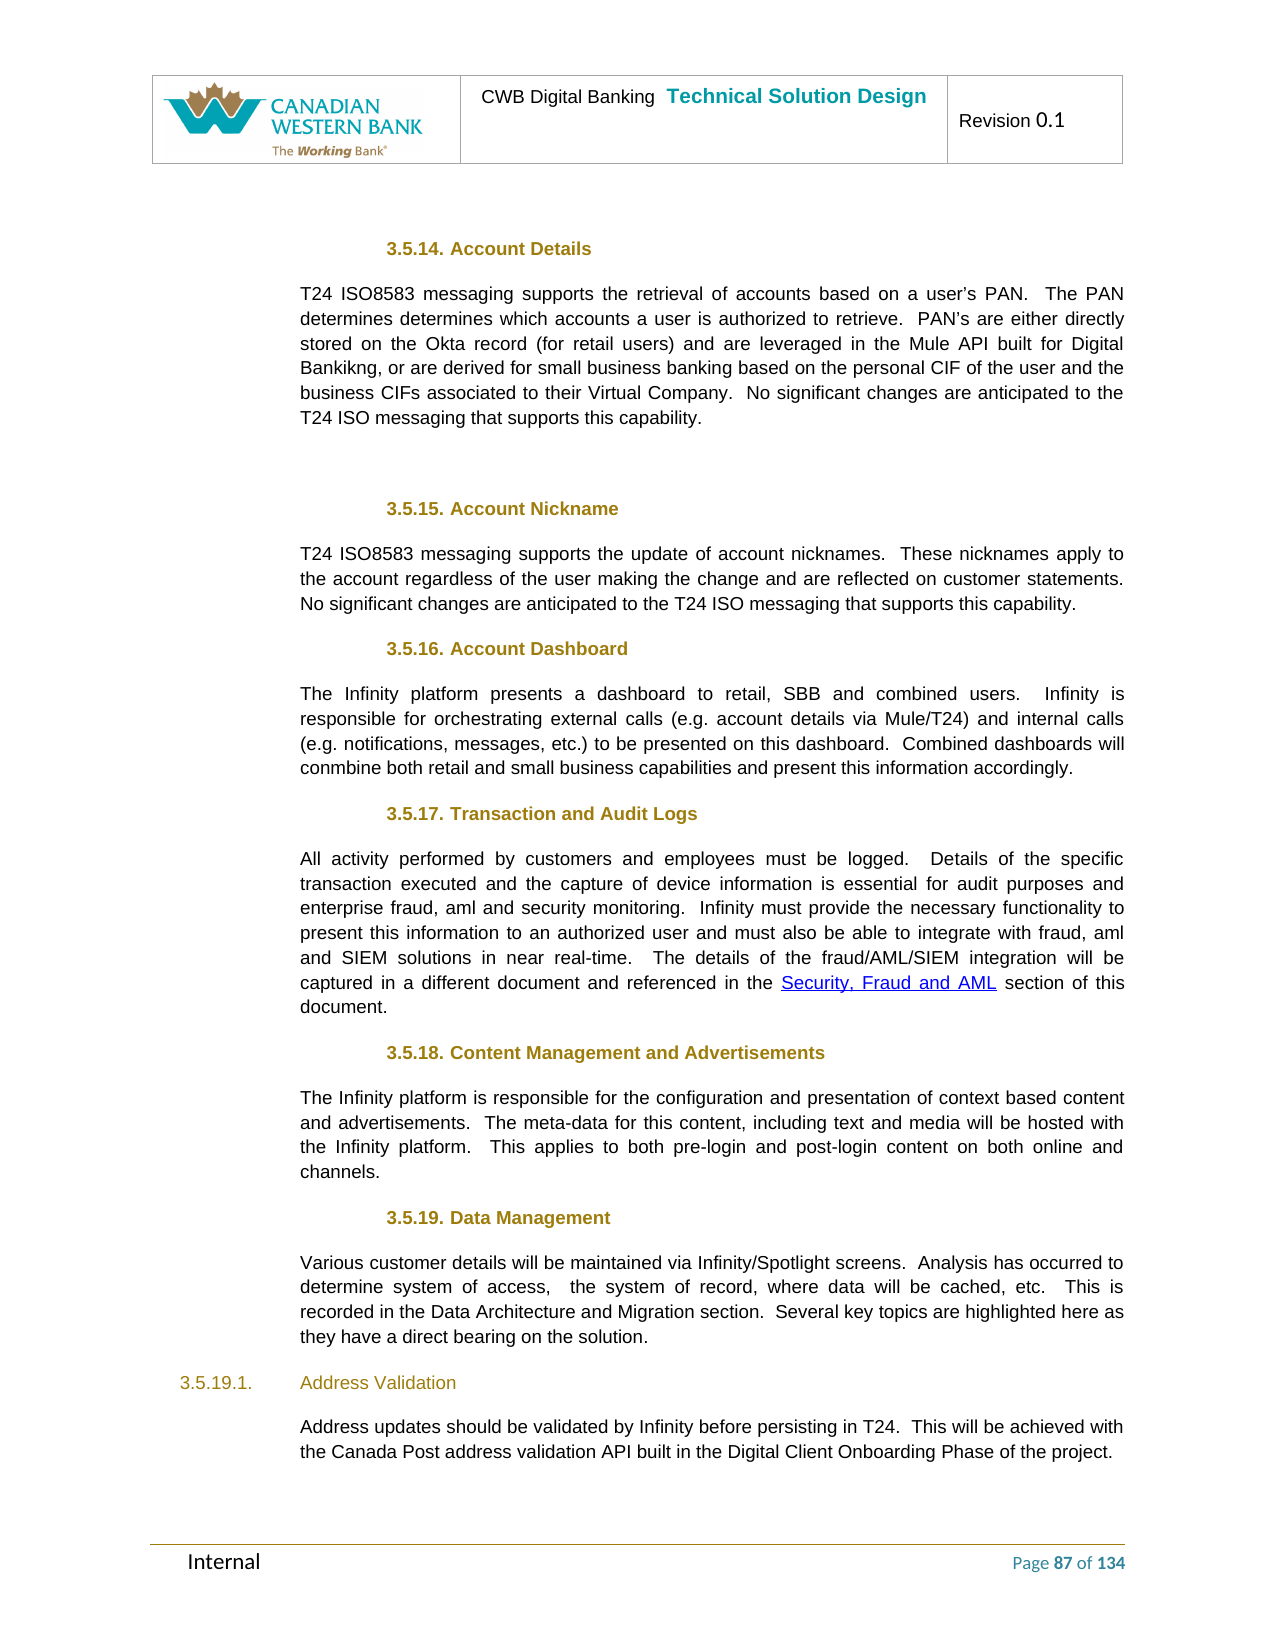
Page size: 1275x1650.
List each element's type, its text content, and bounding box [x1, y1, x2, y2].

text The Infinity platform is responsible for the configuration and presentation of context based content and advertisements. The meta-data for this content, including text and media will be hosted with the Infinity platform. This applies to both pre-login and post-login content on both online and channels. [300, 1087, 1125, 1183]
text T24 ISO8583 messaging supports the retrieval of accounts based on a user’s PAN. The PAN determines determines which accounts a user is authorized to retrieve. PAN’s are either directly stored on the Okta record (for retail users) and are leveraged in the Mule API built for Digital Bankikng, or are derived for small business banking based on the personal CIF of the user and the business CIFs associated to their Virtual Company. No significant changes are anticipated to the T24 ISO messaging that supports this capability. [300, 283, 1125, 428]
text All activity performed by customers and employees must be logged. Details of the specific transaction executed and the capture of device information is essential for audit purposes and enterprise fraud, aml and security monitoring. Infinity must provide the necessary functionality to present this information to an authorized user and must also be able to integrate with fraud, aml and SIEM solutions in near real-time. The details of the fraud/AML/SIEM integration will be captured in a different document and referenced in the Security, Fraud and AML section of this document. [300, 848, 1125, 1018]
subtitle Account Dashboard [386, 638, 1125, 659]
subtitle Content Management and Advertisements [386, 1042, 1125, 1063]
text Various customer details will be maintained via Infinity/Spotlight screens. Analysis has occurred to determine system of access, the system of record, where data will be cached, etc. This is recorded in the Data Architecture and Migration section. Several key topics are highlighted here as they have a direct bearing on the solution. [300, 1252, 1125, 1347]
subtitle Address Validation [179, 1372, 1125, 1393]
picture [163, 82, 423, 158]
subtitle Data Management [386, 1207, 1125, 1228]
text Address updates should be validated by Infinity before persisting in T24. This will be achieved with the Canada Post address validation API built in the Digital Client Onboarding Phase of the project. [300, 1416, 1125, 1463]
subtitle Transaction and Audit Logs [386, 803, 1125, 824]
subtitle Account Nickname [386, 498, 1125, 519]
text The Infinity platform presents a dashboard to retail, SBB and combined users. Infinity is responsible for orchestrating external calls (e.g. account details via Mule/T24) and internal calls (e.g. notifications, messages, etc.) to be presented on this dashboard. Combined dashboards will conmbine both retail and small business capabilities and present this information accordingly. [300, 683, 1125, 779]
subtitle Account Details [386, 238, 1125, 259]
text T24 ISO8583 messaging supports the update of account nicknames. These nicknames apply to the account regardless of the user making the change and are reflected on customer statements. No significant changes are anticipated to the T24 ISO messaging that supports this capability. [300, 543, 1125, 614]
